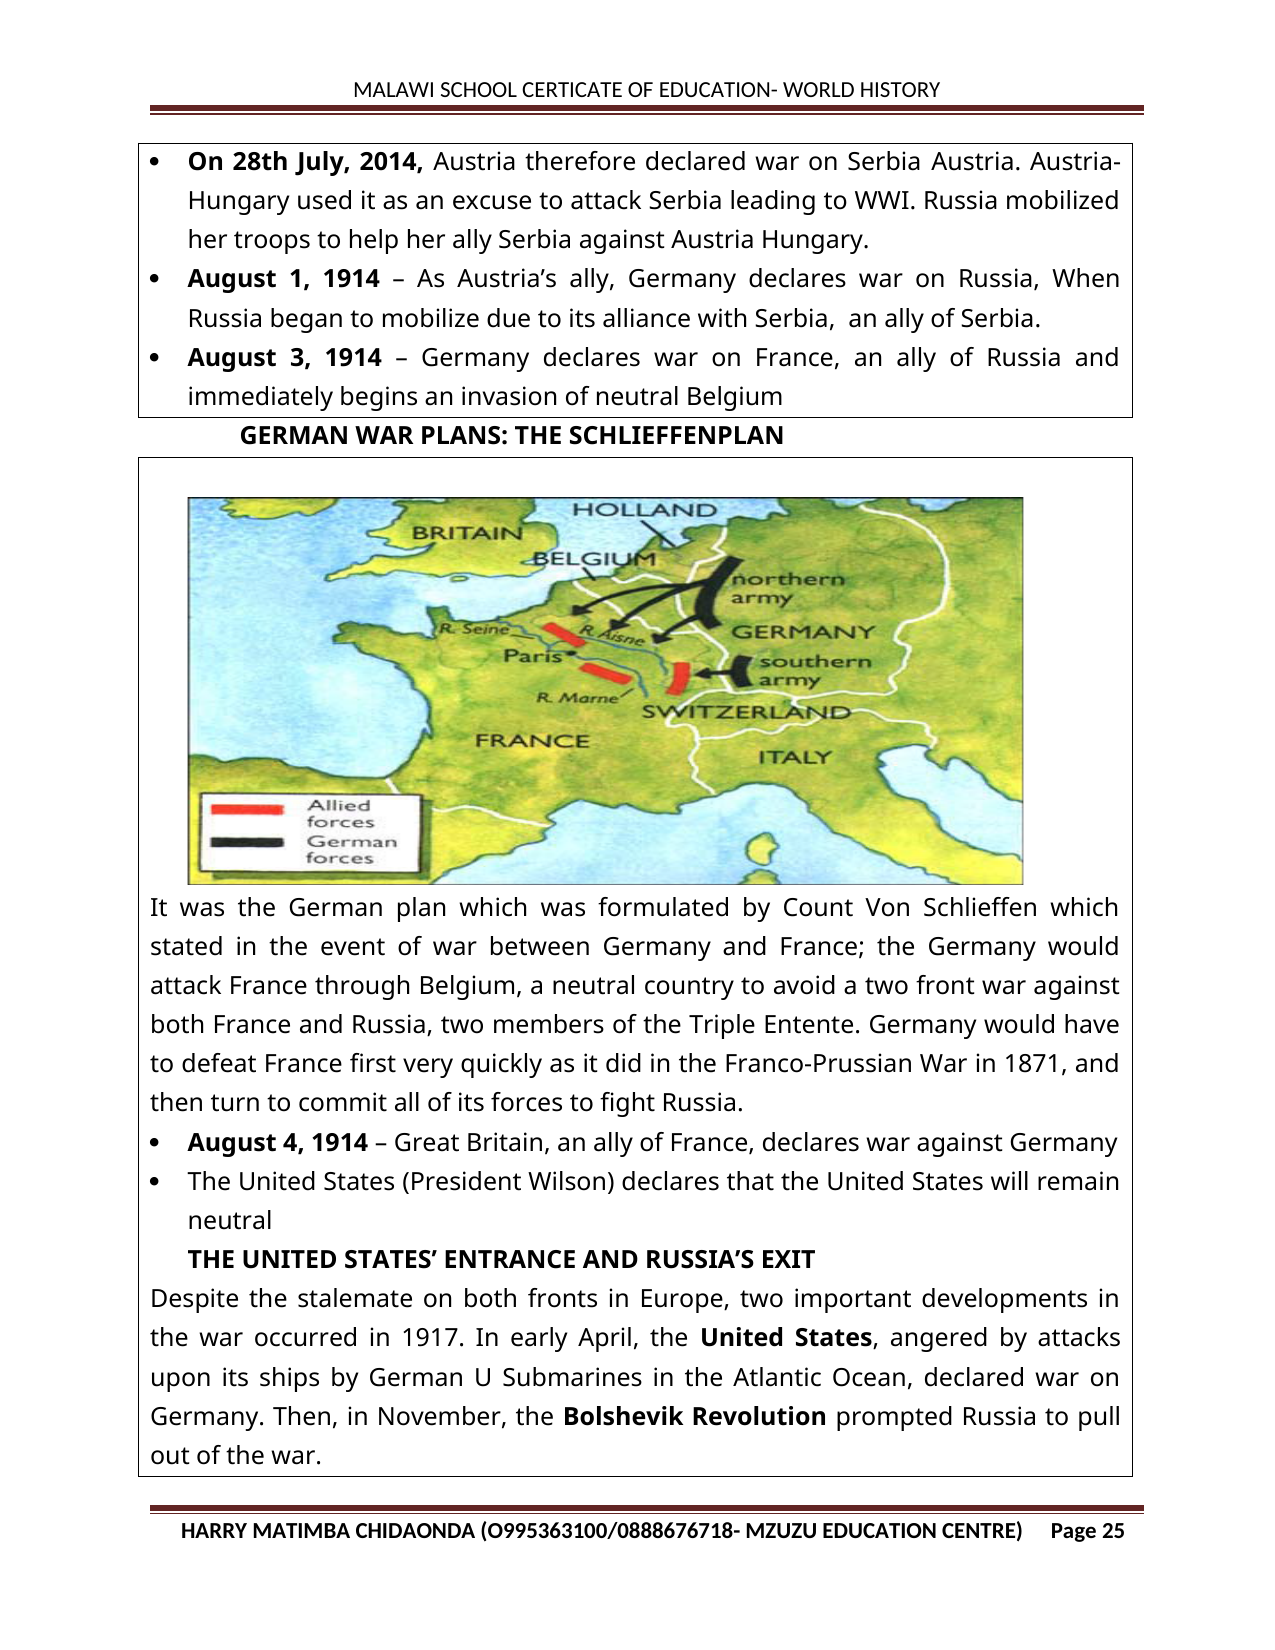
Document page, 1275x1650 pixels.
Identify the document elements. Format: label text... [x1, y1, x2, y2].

list GERMAN WAR PLANS: THE SCHLIEFFENPLAN [187, 418, 1144, 452]
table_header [139, 144, 1132, 417]
table_header It was the German plan which was formulated by Count Von Schlieffen which stated in the event of war between Germany and France; the Germany would attack France through Belgium, a neutral country to avoid a two front war against both France and Russia, two members of the Triple Entente. Germany would have to defeat France first very quickly as it did in the Franco-Prussian War in 1871, and then turn to commit all of its forces to fight Russia. August 4, 1914 – Great Britain, an ally of France, declares war against Germany The United States (President Wilson) declares that the United States will remain neutral THE UNITED STATES’ ENTRANCE AND RUSSIA’S EXIT Despite the stalemate on both fronts in Europe, two important developments in the war occurred in 1917. In early April, the United States, angered by attacks upon its ships by German U Submarines in the Atlantic Ocean, declared war on Germany. Then, in November, the Bolshevik Revolution prompted Russia to pull out of the war. [139, 458, 1132, 1476]
